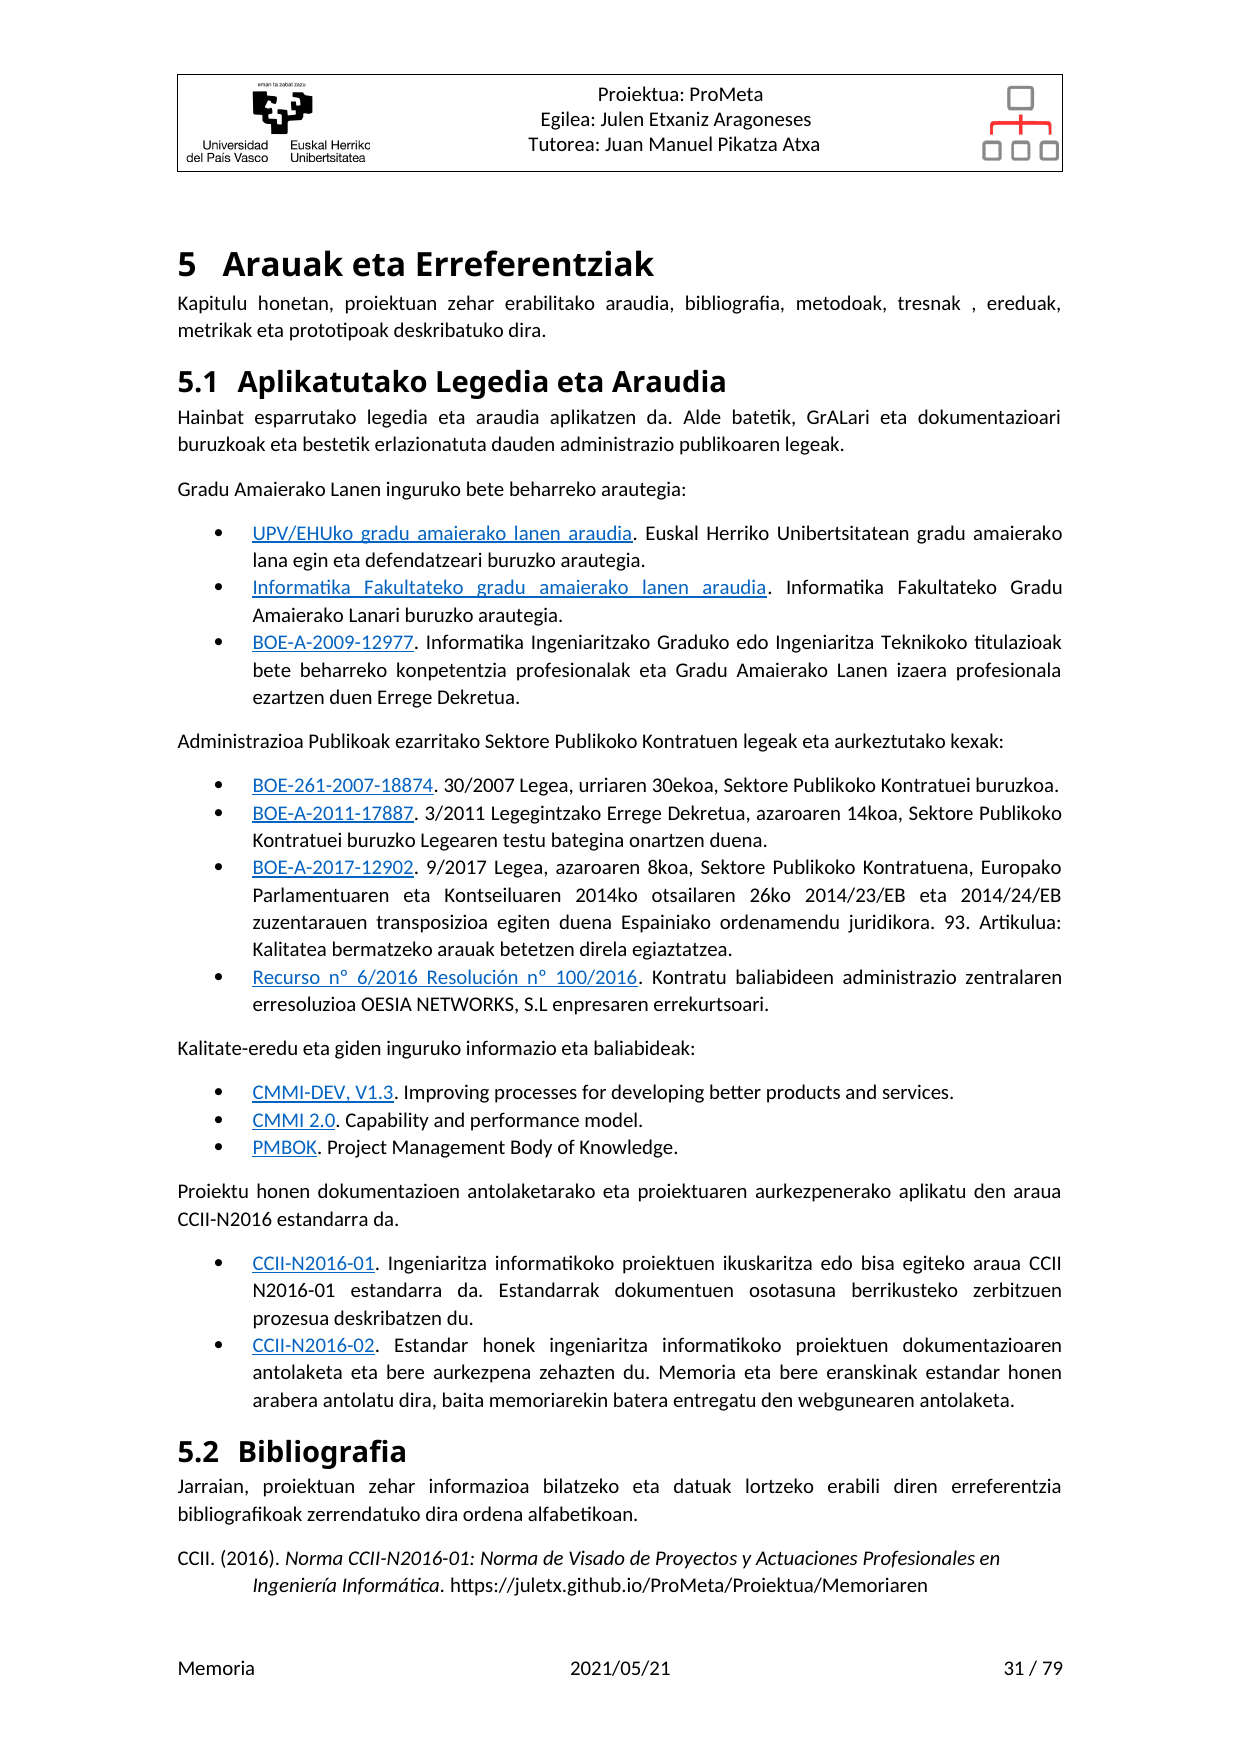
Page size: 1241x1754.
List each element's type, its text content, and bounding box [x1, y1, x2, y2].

list BOE-A-2011-17887. 3/2011 Legegintzako Errege Dekretua, azaroaren 14koa, Sektore Publikoko Kontratuei buruzko Legearen testu bategina onartzen duena. [215, 800, 1063, 852]
text Administrazioa Publikoak ezarritako Sektore Publikoko Kontratuen legeak eta aurkeztutako kexak: [177, 728, 1063, 754]
picture [182, 80, 370, 162]
list CMMI 2.0. Capability and performance model. [215, 1107, 1063, 1132]
list PMBOK. Project Management Body of Knowledge. [215, 1134, 1063, 1160]
subtitle Aplikatutako Legedia eta Araudia [177, 361, 1063, 401]
list BOE-261-2007-18874. 30/2007 Legea, urriaren 30ekoa, Sektore Publikoko Kontratuei buruzkoa. [215, 772, 1063, 798]
list CCII-N2016-01. Ingeniaritza informatikoko proiektuen ikuskaritza edo bisa egiteko araua CCII N2016-01 estandarra da. Estandarrak dokumentuen osotasuna berrikusteko zerbitzuen prozesua deskribatzen du. [215, 1250, 1063, 1330]
text Gradu Amaierako Lanen inguruko bete beharreko arautegia: [177, 476, 1063, 501]
text Hainbat esparrutako legedia eta araudia aplikatzen da. Alde batetik, GrALari eta dokumentazioari buruzkoak eta bestetik erlazionatuta dauden administrazio publikoaren legeak. [177, 404, 1063, 457]
list BOE-A-2009-12977. Informatika Ingeniaritzako Graduko edo Ingeniaritza Teknikoko titulazioak bete beharreko konpetentzia profesionalak eta Gradu Amaierako Lanen izaera profesionala ezartzen duen Errege Dekretua. [215, 629, 1063, 709]
list UPV/EHUko gradu amaierako lanen araudia. Euskal Herriko Unibertsitatean gradu amaierako lana egin eta defendatzeari buruzko arautegia. [215, 520, 1063, 573]
list BOE-A-2017-12902. 9/2017 Legea, azaroaren 8koa, Sektore Publikoko Kontratuena, Europako Parlamentuaren eta Kontseiluaren 2014ko otsailaren 26ko 2014/23/EB eta 2014/24/EB zuzentarauen transposizioa egiten duena Espainiako ordenamendu juridikora. 93. Artikulua: Kalitatea bermatzeko arauak betetzen direla egiaztatzea. [215, 854, 1063, 962]
list CCII-N2016-02. Estandar honek ingeniaritza informatikoko proiektuen dokumentazioaren antolaketa eta bere aurkezpena zehazten du. Memoria eta bere eranskinak estandar honen arabera antolatu dira, baita memoriarekin batera entregatu den webgunearen antolaketa. [215, 1332, 1063, 1412]
list CMMI-DEV, V1.3. Improving processes for developing better products and services. [215, 1079, 1063, 1105]
picture [978, 80, 1060, 162]
text Kalitate-eredu eta giden inguruko informazio eta baliabideak: [177, 1036, 1063, 1061]
text Proiektu honen dokumentazioen antolaketarako eta proiektuaren aurkezpenerako aplikatu den araua CCII-N2016 estandarra da. [177, 1178, 1063, 1231]
list Informatika Fakultateko gradu amaierako lanen araudia. Informatika Fakultateko Gradu Amaierako Lanari buruzko arautegia. [215, 574, 1063, 627]
list Recurso nº 6/2016 Resolución nº 100/2016. Kontratu baliabideen administrazio zentralaren erresoluzioa OESIA NETWORKS, S.L enpresaren errekurtsoari. [215, 964, 1063, 1017]
text Kapitulu honetan, proiektuan zehar erabilitako araudia, bibliografia, metodoak, tresnak , ereduak, metrikak eta prototipoak deskribatuko dira. [177, 290, 1063, 343]
subtitle Arauak eta Erreferentziak [177, 241, 1063, 286]
